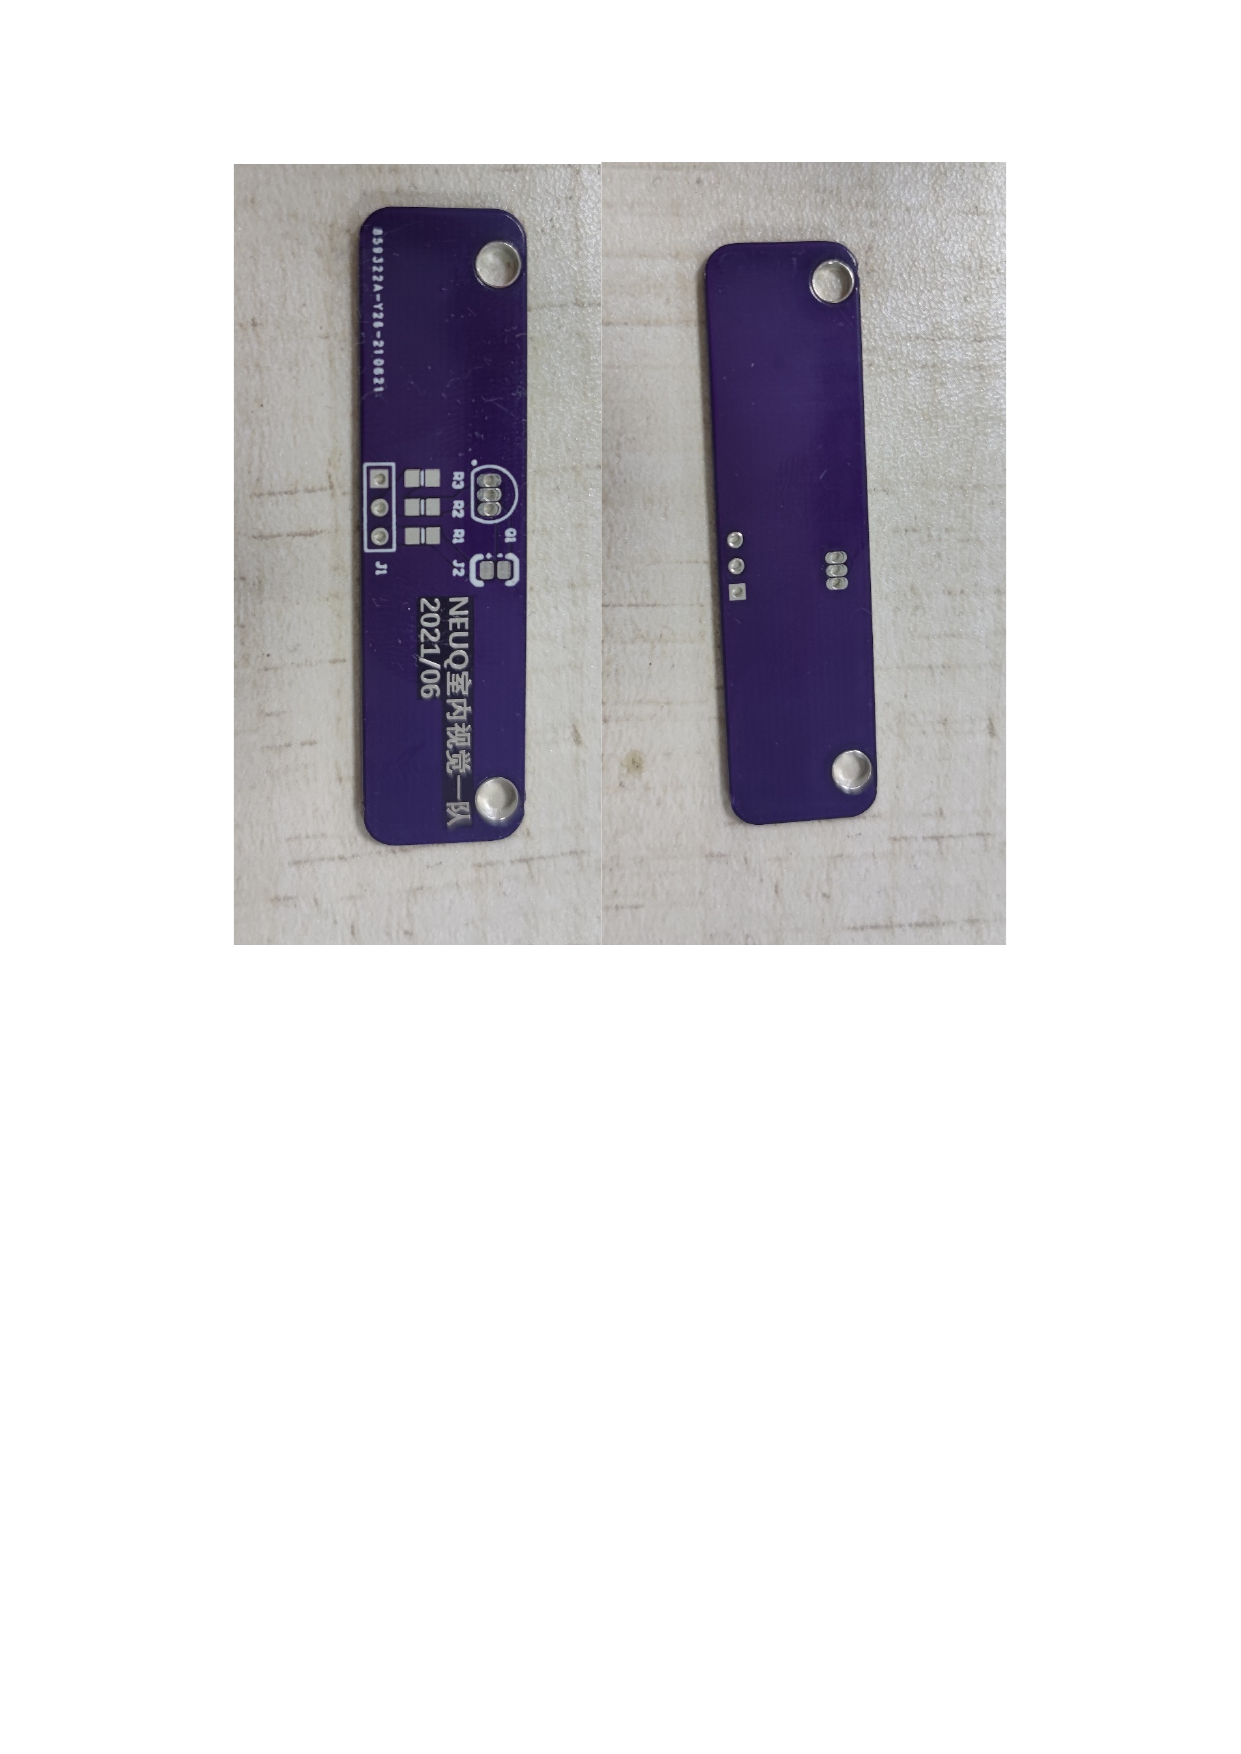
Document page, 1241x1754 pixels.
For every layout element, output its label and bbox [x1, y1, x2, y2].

picture [233, 162, 1007, 945]
